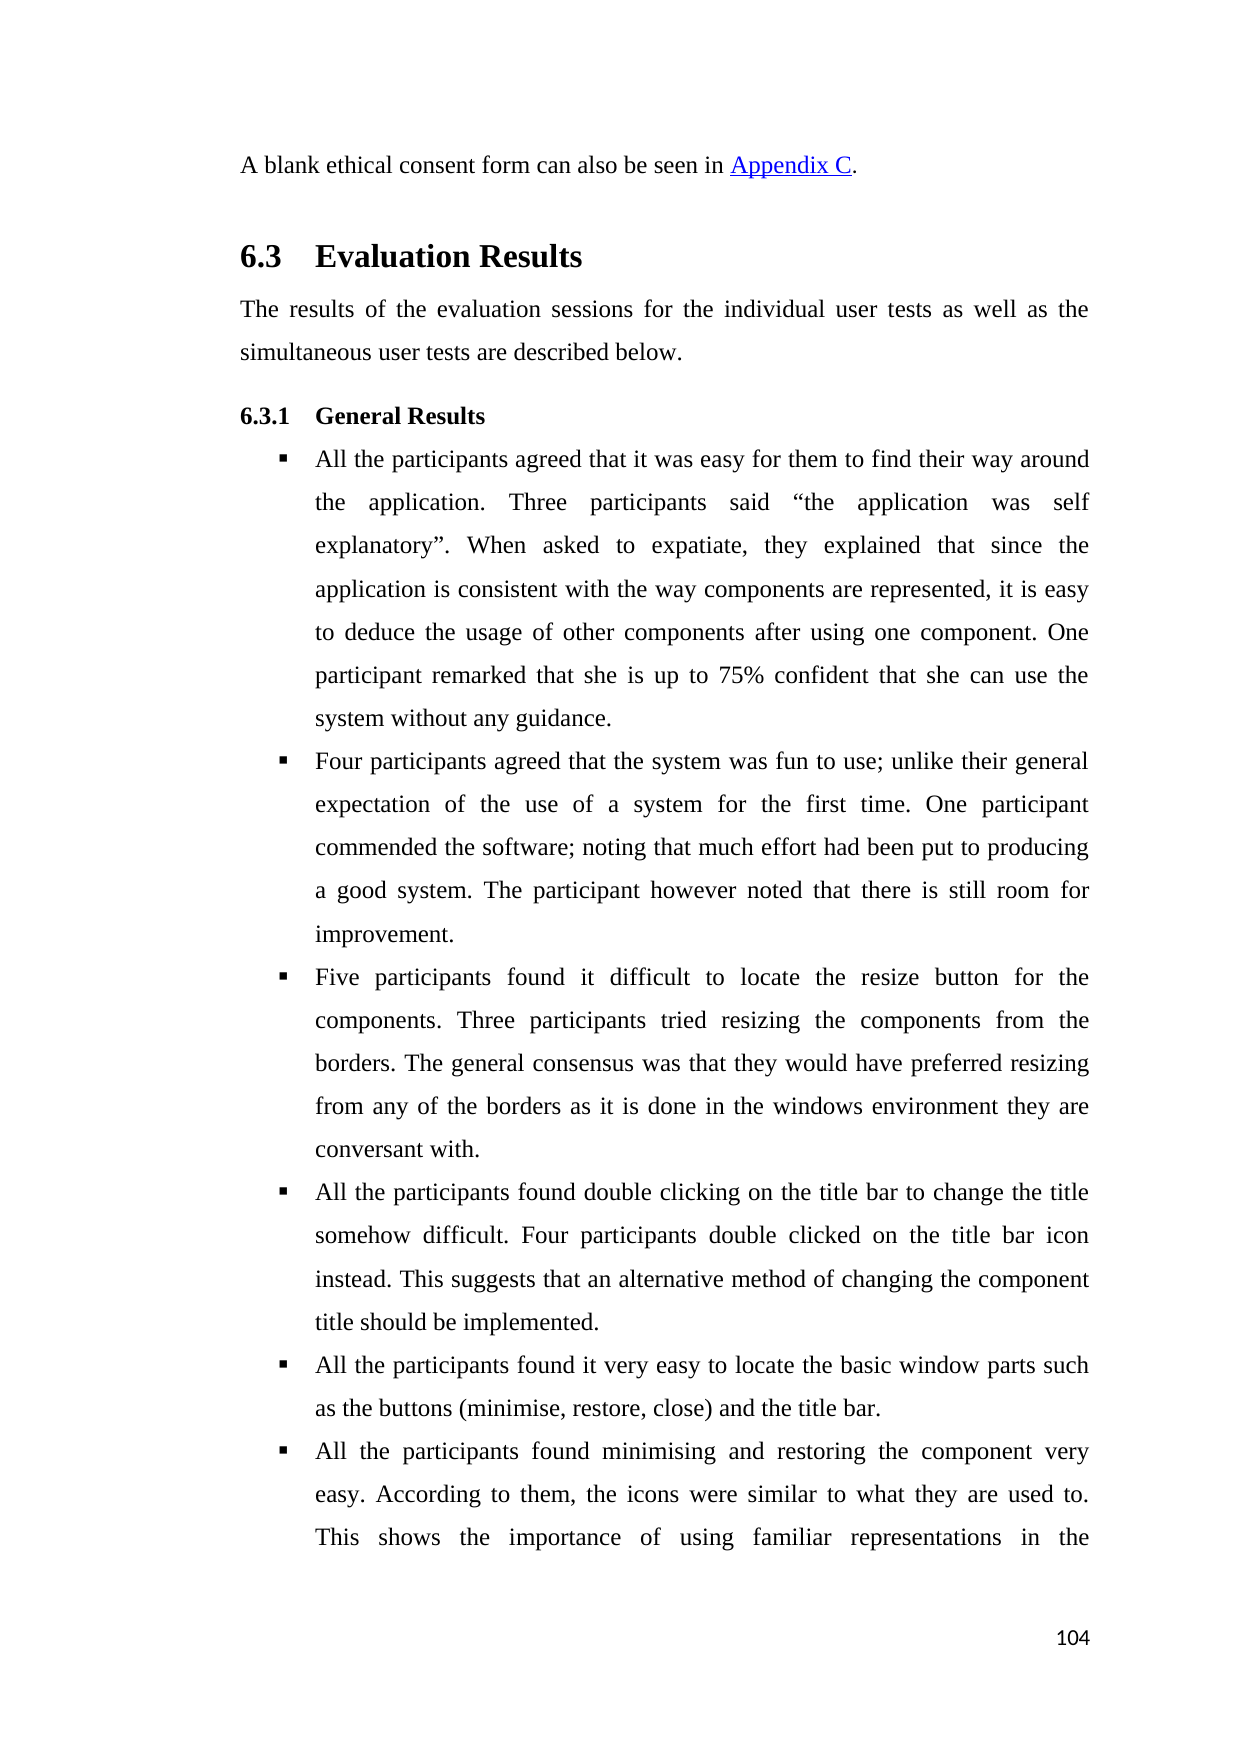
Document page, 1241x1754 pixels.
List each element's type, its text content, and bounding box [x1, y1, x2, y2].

list Five participants found it difficult to locate the resize button for the components. Three participants tried resizing the components from the borders. The general consensus was that they would have preferred resizing from any of the borders as it is done in the windows environment they are conversant with. [277, 962, 1090, 1163]
list All the participants found double clicking on the title bar to change the title somehow difficult. Four participants double clicked on the title bar icon instead. This suggests that an alternative method of changing the component title should be implemented. [277, 1177, 1090, 1336]
list Four participants agreed that the system was fun to use; unlike their general expectation of the use of a system for the first time. One participant commended the software; noting that much effort had been put to producing a good system. The participant however noted that there is still room for improvement. [277, 746, 1090, 947]
list All the participants agreed that it was easy for them to find their way around the application. Three participants said “the application was self explanatory”. When asked to expatiate, they explained that since the application is consistent with the way components are represented, it is easy to deduce the usage of other components after using one component. One participant remarked that she is up to 75% confident that she can use the system without any guidance. [277, 444, 1090, 732]
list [277, 1436, 1090, 1551]
text A blank ethical consent form can also be seen in Appendix C. [240, 150, 1090, 179]
subtitle 6.3.1 General Results [240, 401, 1090, 430]
subtitle 6.3 Evaluation Results [240, 237, 1090, 275]
text The results of the evaluation sessions for the individual user tests as well as the simultaneous user tests are described below. [240, 294, 1090, 366]
list All the participants found it very easy to locate the basic window parts such as the buttons (minimise, restore, close) and the title bar. [277, 1350, 1090, 1422]
